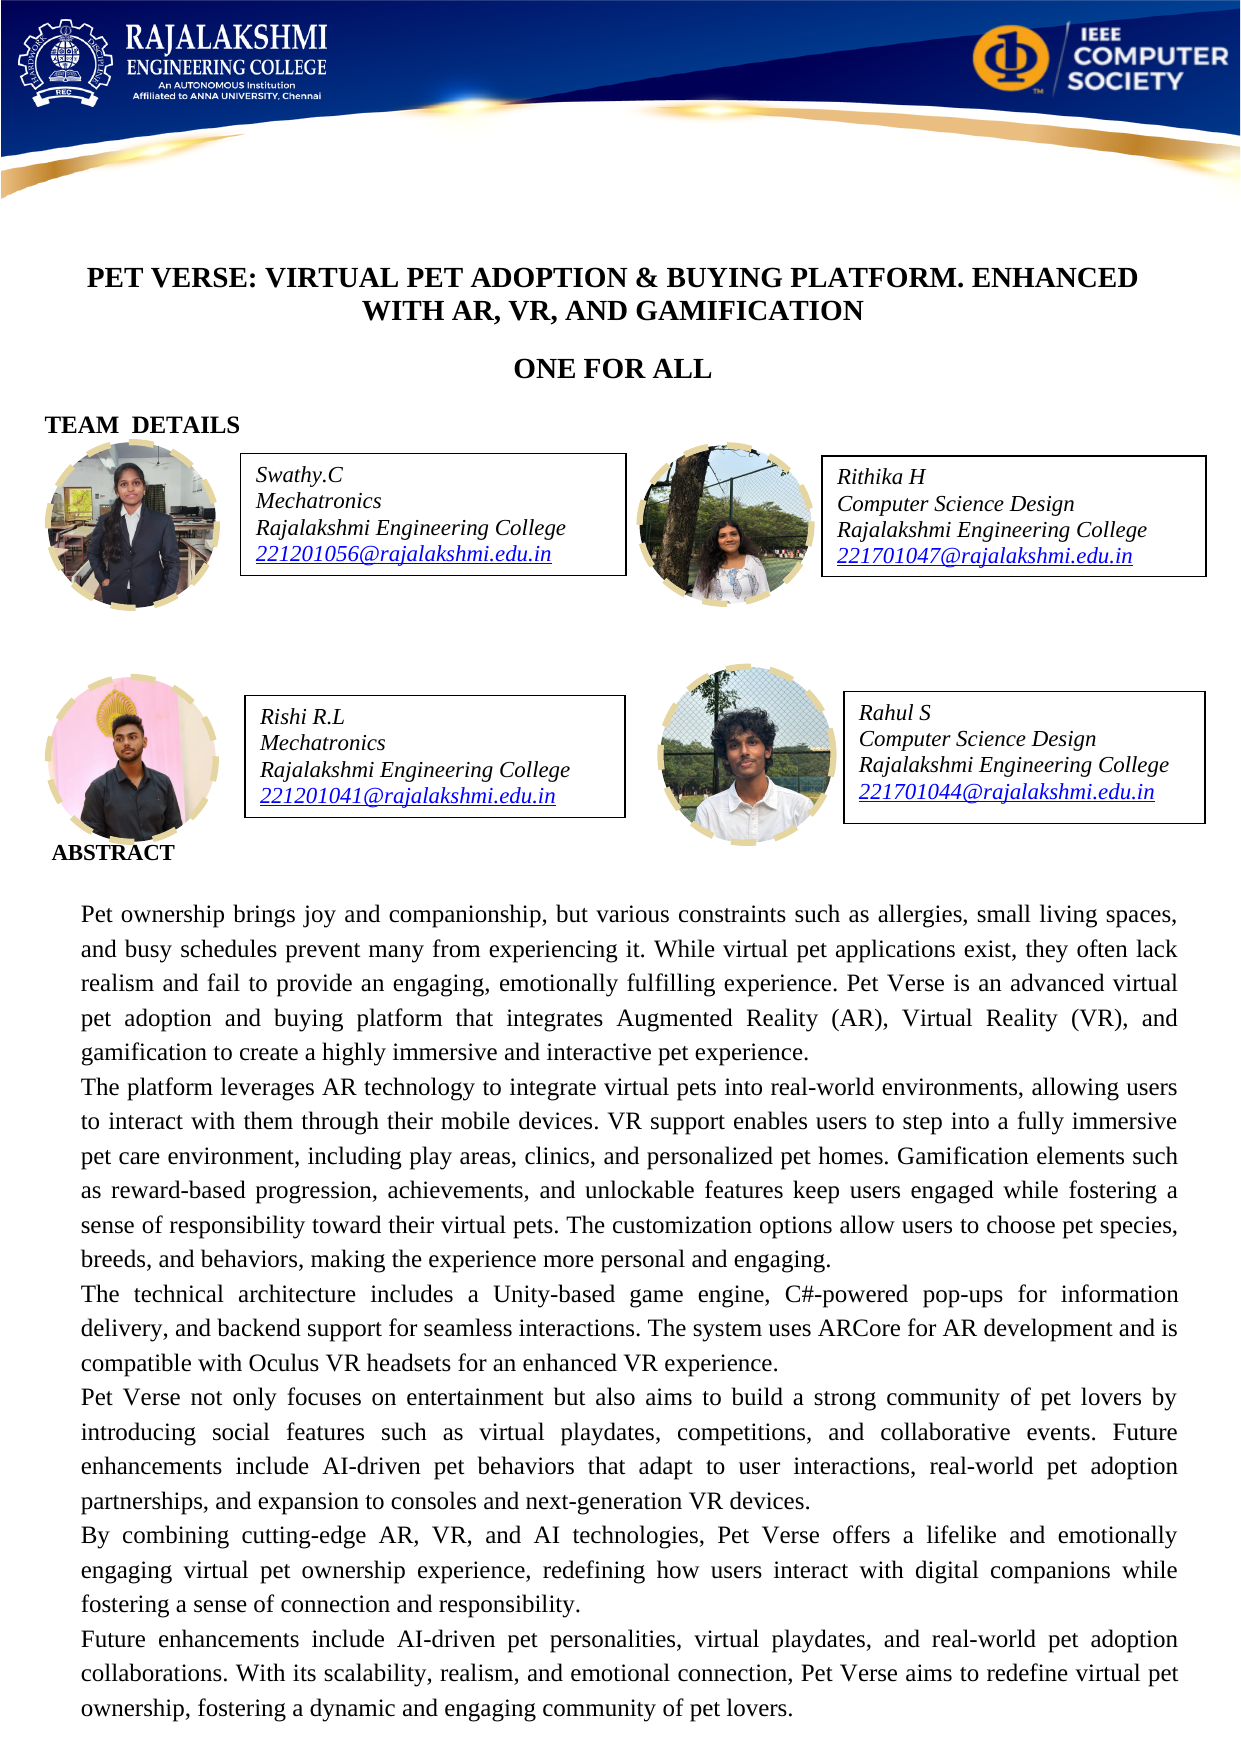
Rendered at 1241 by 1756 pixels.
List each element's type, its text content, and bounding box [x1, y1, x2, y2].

text PET VERSE: VIRTUAL PET ADOPTION & BUYING PLATFORM. ENHANCED WITH AR, VR, AND GAMIFICATION [44, 260, 1181, 327]
picture [1, 0, 1241, 214]
text The platform leverages AR technology to integrate virtual pets into real-world environments, allowing users to interact with them through their mobile devices. VR support enables users to step into a fully immersive pet care environment, including play areas, clinics, and personalized pet homes. Gamification elements such as reward-based progression, achievements, and unlockable features keep users engaged while fostering a sense of responsibility toward their virtual pets. The customization options allow users to choose pet species, breeds, and behaviors, making the experience more personal and engaging. [81, 1072, 1179, 1273]
text Pet ownership brings joy and companionship, but various constraints such as allergies, small living spaces, and busy schedules prevent many from experiencing it. While virtual pet applications exist, they often lack realism and fail to provide an engaging, emotionally fulfilling experience. Pet Verse is an advanced virtual pet adoption and buying platform that integrates Augmented Reality (AR), Virtual Reality (VR), and gamification to create a highly immersive and interactive pet experience. [81, 899, 1179, 1066]
picture [47, 677, 216, 842]
picture [639, 445, 812, 604]
text TEAM DETAILS [44, 410, 1181, 438]
text ABSTRACT [51, 839, 1181, 865]
text Pet Verse not only focuses on entertainment but also aims to build a strong community of pet lovers by introducing social features such as virtual playdates, competitions, and collaborative events. Future enhancements include AI-driven pet behaviors that adapt to user interactions, real-world pet adoption partnerships, and expansion to consoles and next-generation VR devices. [81, 1382, 1179, 1514]
text Future enhancements include AI-driven pet personalities, virtual playdates, and real-world pet adoption collaborations. With its scalability, realism, and emotional connection, Pet Verse aims to redefine virtual pet ownership, fostering a dynamic and engaging community of pet lovers. [81, 1624, 1179, 1721]
text By combining cutting-edge AR, VR, and AI technologies, Pet Verse offers a lifelike and emotionally engaging virtual pet ownership experience, redefining how users interact with digital companions while fostering a sense of connection and responsibility. [81, 1520, 1179, 1618]
text ONE FOR ALL [44, 352, 1181, 385]
picture [48, 442, 217, 608]
picture [661, 666, 831, 843]
text The technical architecture includes a Unity-based game engine, C#-powered pop-ups for information delivery, and backend support for seamless interactions. The system uses ARCore for AR development and is compatible with Oculus VR headsets for an enhanced VR experience. [81, 1279, 1179, 1377]
